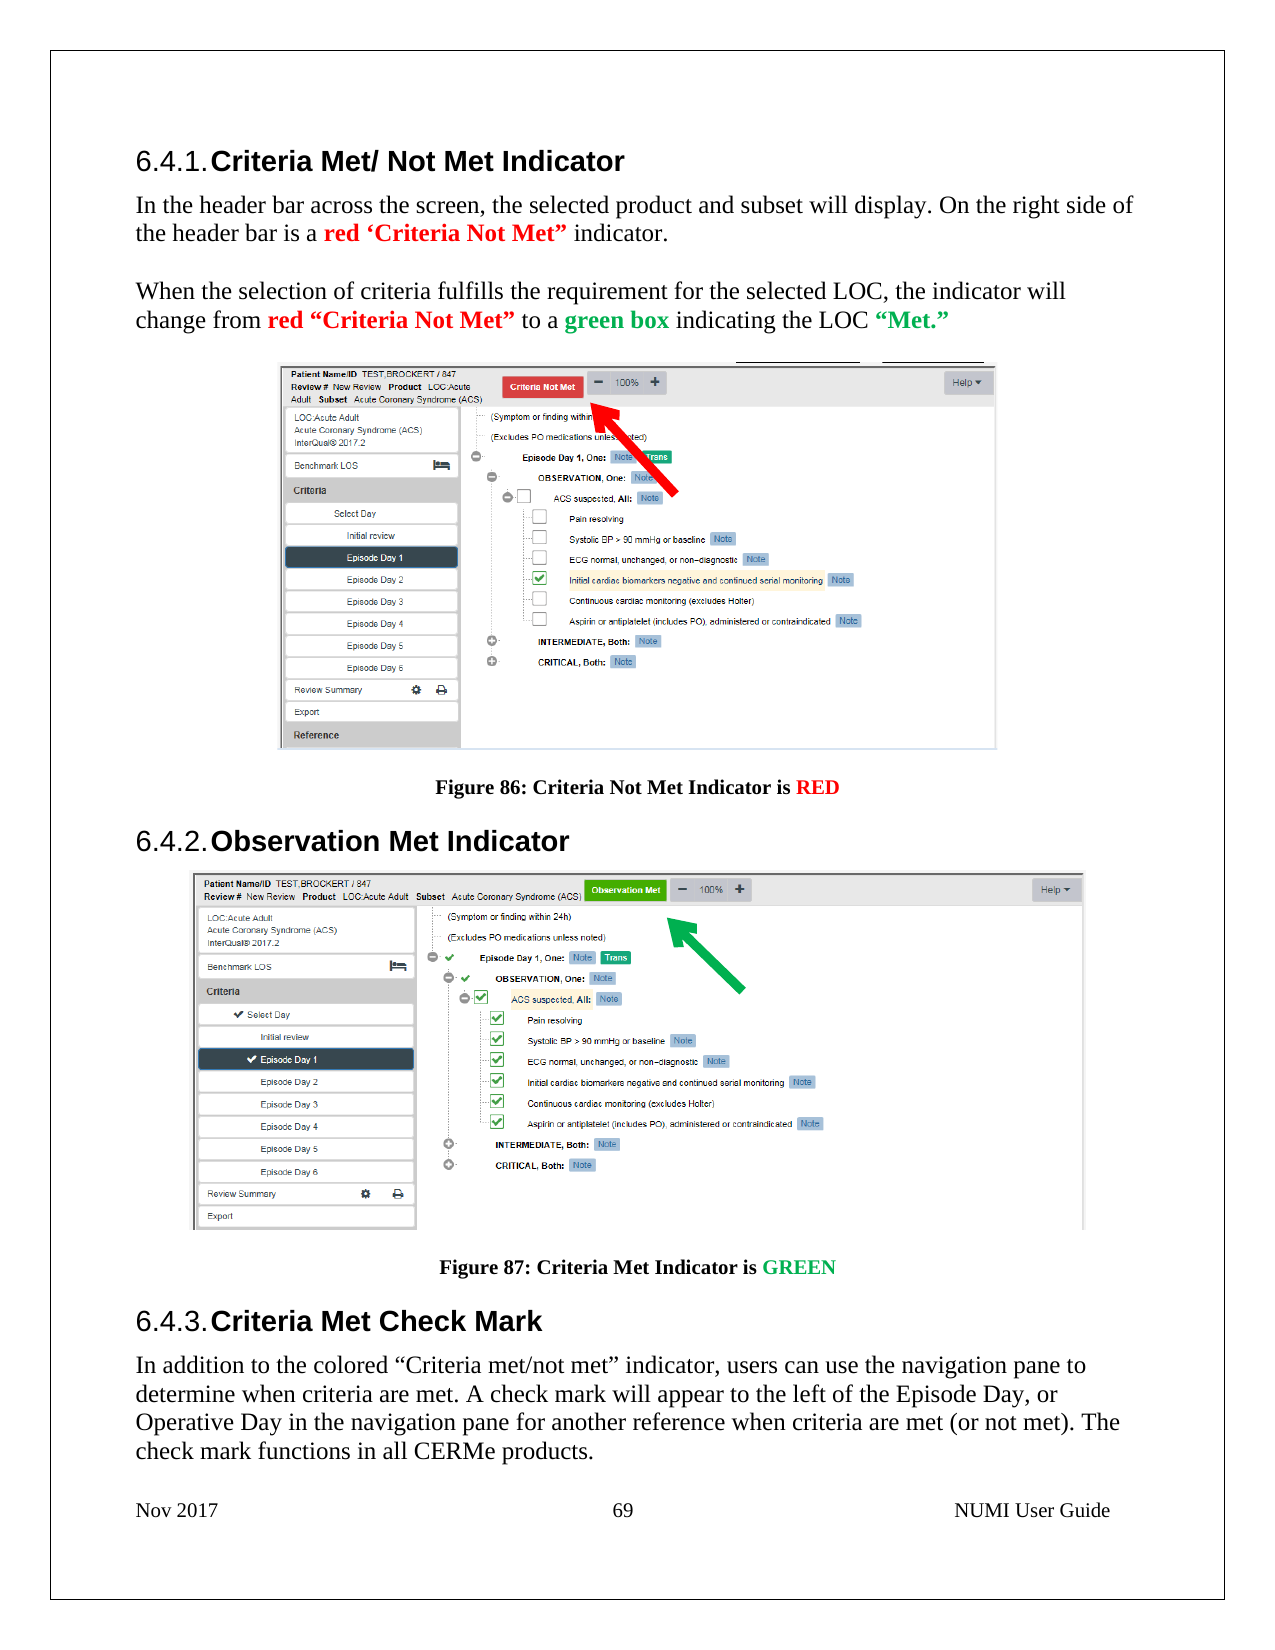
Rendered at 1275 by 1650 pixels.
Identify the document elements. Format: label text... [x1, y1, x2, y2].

text When the selection of criteria fulfills the requirement for the selected LOC, the indicator will change from red “Criteria Not Met” to a green box indicating the LOC “Met.” [135, 276, 1139, 333]
text Figure : Criteria Met Indicator is GREEN [135, 1255, 1139, 1279]
subtitle Observation Met Indicator [135, 824, 1139, 857]
text Figure : Criteria Not Met Indicator is RED [135, 775, 1139, 799]
text In the header bar across the screen, the selected product and subset will display. On the right side of the header bar is a red ‘Criteria Not Met” indicator. [135, 190, 1139, 247]
subtitle Criteria Met Check Mark [135, 1304, 1139, 1337]
picture [277, 362, 998, 750]
text In addition to the colored “Criteria met/not met” indicator, users can use the navigation pane to determine when criteria are met. A check mark will appear to the left of the Episode Day, or Operative Day in the navigation pane for another reference when criteria are met (or not met). The check mark functions in all CERMe products. [135, 1350, 1139, 1465]
picture [189, 870, 1086, 1230]
subtitle Criteria Met/ Not Met Indicator [135, 144, 1139, 177]
